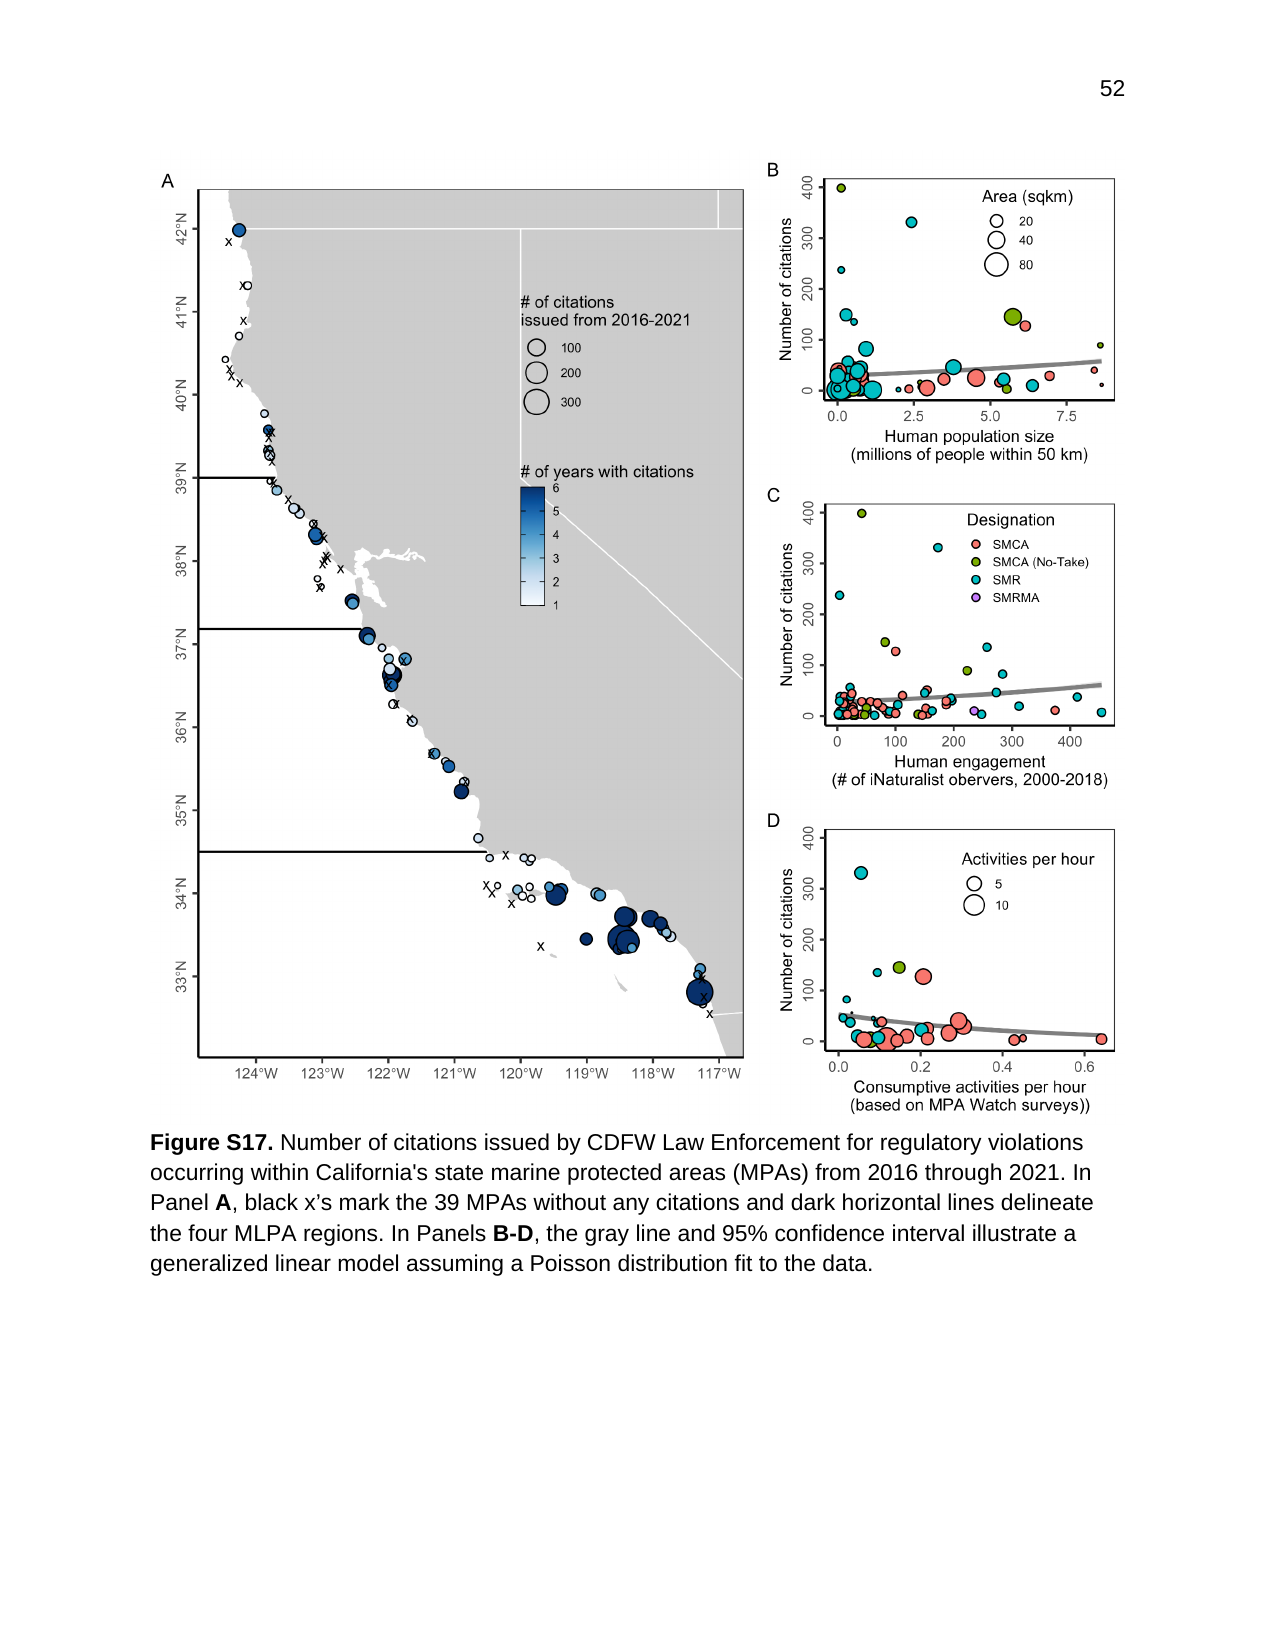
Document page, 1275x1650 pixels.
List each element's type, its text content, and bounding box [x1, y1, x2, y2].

text Figure S17. Number of citations issued by CDFW Law Enforcement for regulatory violations occurring within California's state marine protected areas (MPAs) from 2016 through 2021. In Panel A, black x’s mark the 39 MPAs without any citations and dark horizontal lines delineate the four MLPA regions. In Panels B-D, the gray line and 95% confidence interval illustrate a generalized linear model assuming a Poisson distribution fit to the data. [150, 1125, 1125, 1276]
picture [150, 150, 1125, 1125]
